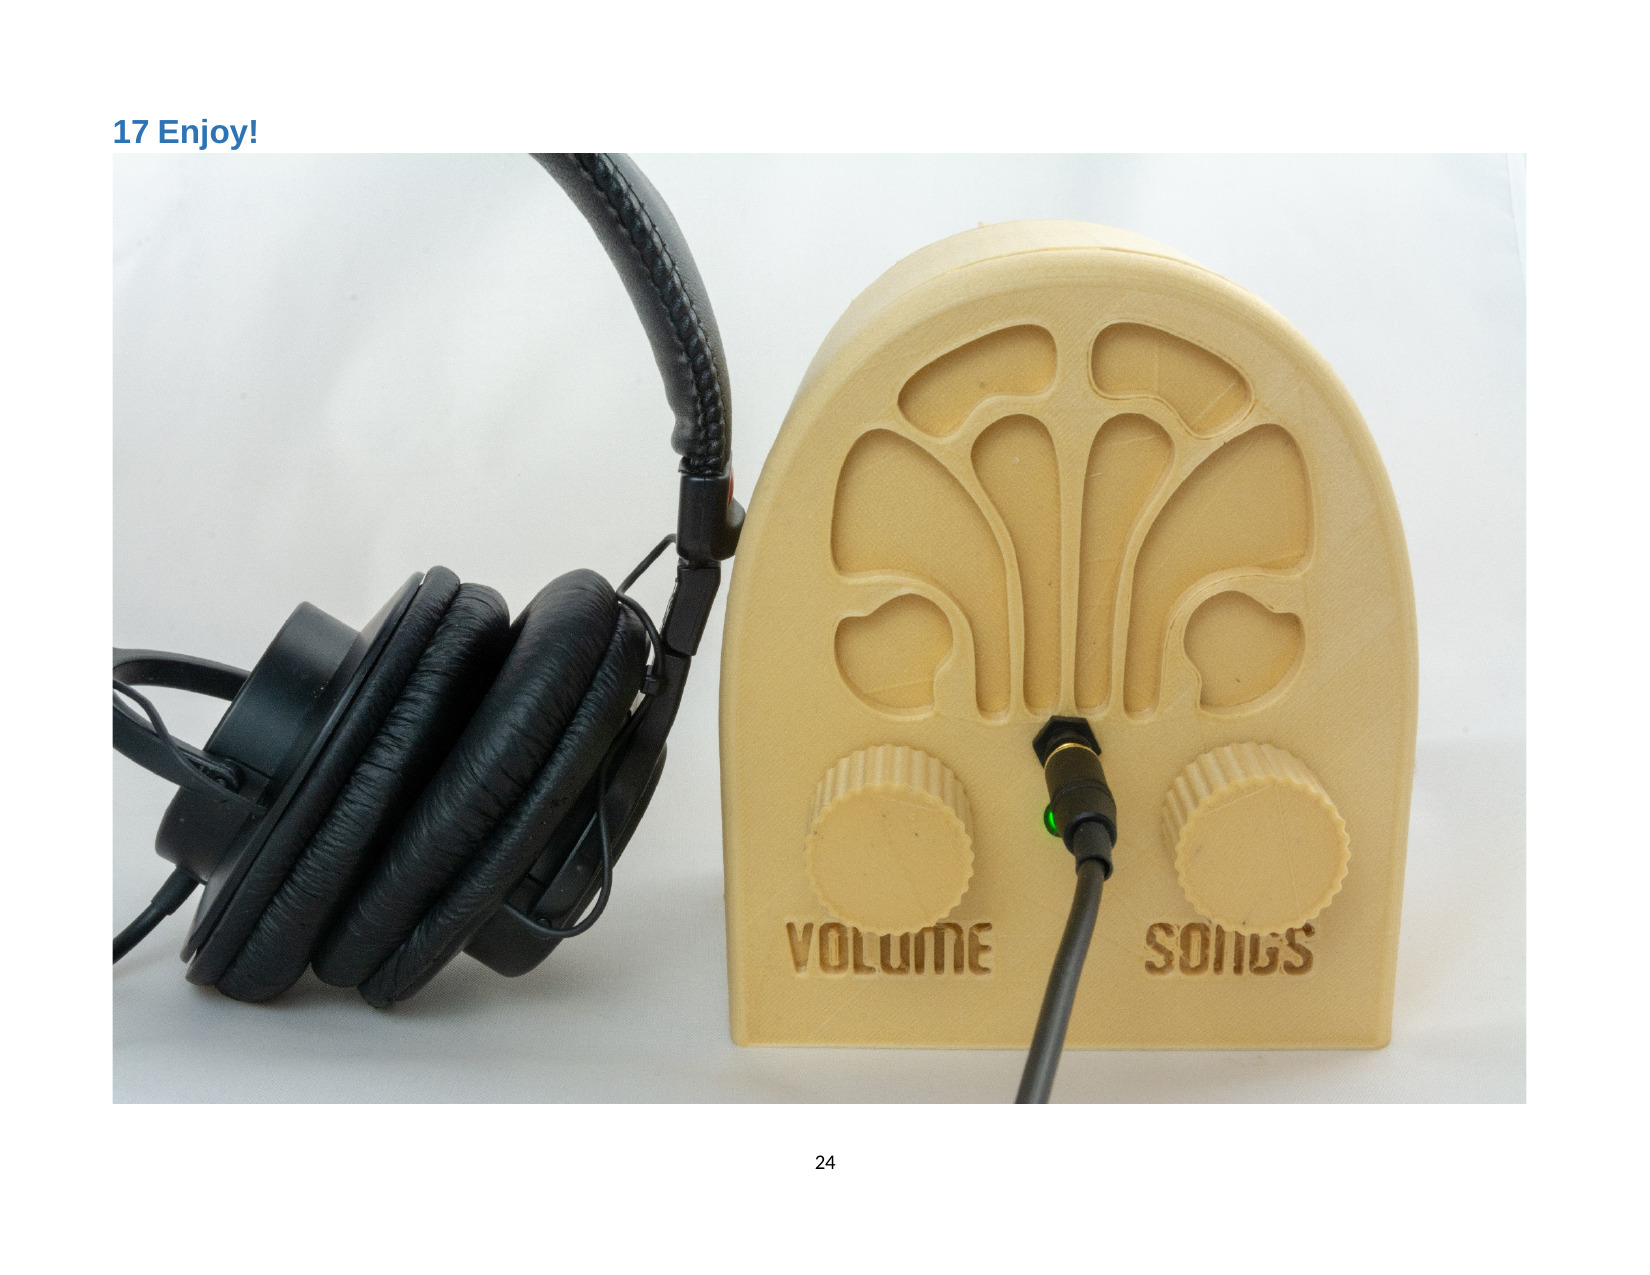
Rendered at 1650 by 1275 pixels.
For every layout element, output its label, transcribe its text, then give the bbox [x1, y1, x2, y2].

subtitle Enjoy! [112, 112, 1537, 151]
picture [112, 153, 1527, 1104]
